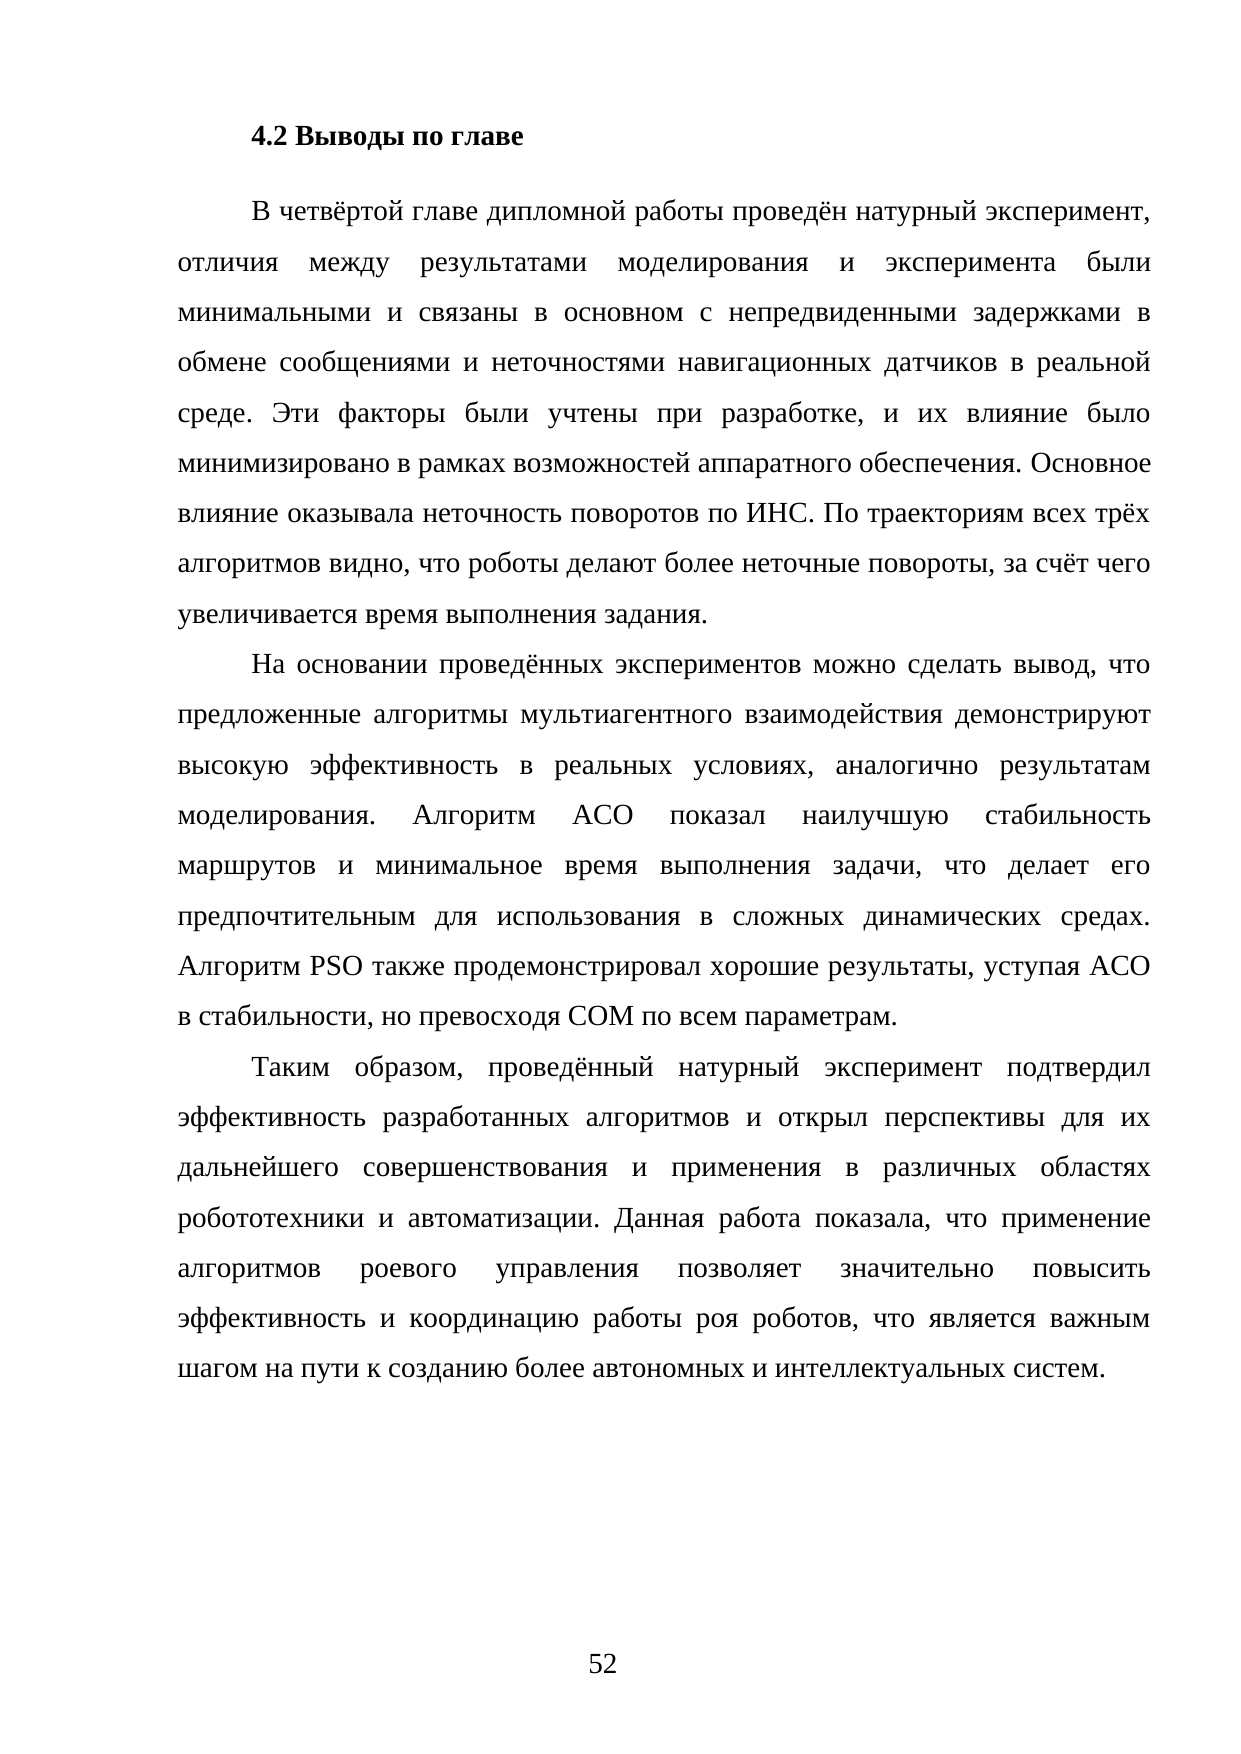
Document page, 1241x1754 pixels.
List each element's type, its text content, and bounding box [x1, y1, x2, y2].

text На основании проведённых экспериментов можно сделать вывод, что предложенные алгоритмы мультиагентного взаимодействия демонстрируют высокую эффективность в реальных условиях, аналогично результатам моделирования. Алгоритм ACO показал наилучшую стабильность маршрутов и минимальное время выполнения задачи, что делает его предпочтительным для использования в сложных динамических средах. Алгоритм PSO также продемонстрировал хорошие результаты, уступая ACO в стабильности, но превосходя COM по всем параметрам. [177, 646, 1152, 1032]
text 4.2 Выводы по главе [177, 118, 1152, 152]
text Таким образом, проведённый натурный эксперимент подтвердил эффективность разработанных алгоритмов и открыл перспективы для их дальнейшего совершенствования и применения в различных областях робототехники и автоматизации. Данная работа показала, что применение алгоритмов роевого управления позволяет значительно повысить эффективность и координацию работы роя роботов, что является важным шагом на пути к созданию более автономных и интеллектуальных систем. [177, 1049, 1152, 1384]
text В четвёртой главе дипломной работы проведён натурный эксперимент, отличия между результатами моделирования и эксперимента были минимальными и связаны в основном с непредвиденными задержками в обмене сообщениями и неточностями навигационных датчиков в реальной среде. Эти факторы были учтены при разработке, и их влияние было минимизировано в рамках возможностей аппаратного обеспечения. Основное влияние оказывала неточность поворотов по ИНС. По траекториям всех трёх алгоритмов видно, что роботы делают более неточные повороты, за счёт чего увеличивается время выполнения задания. [177, 193, 1152, 629]
